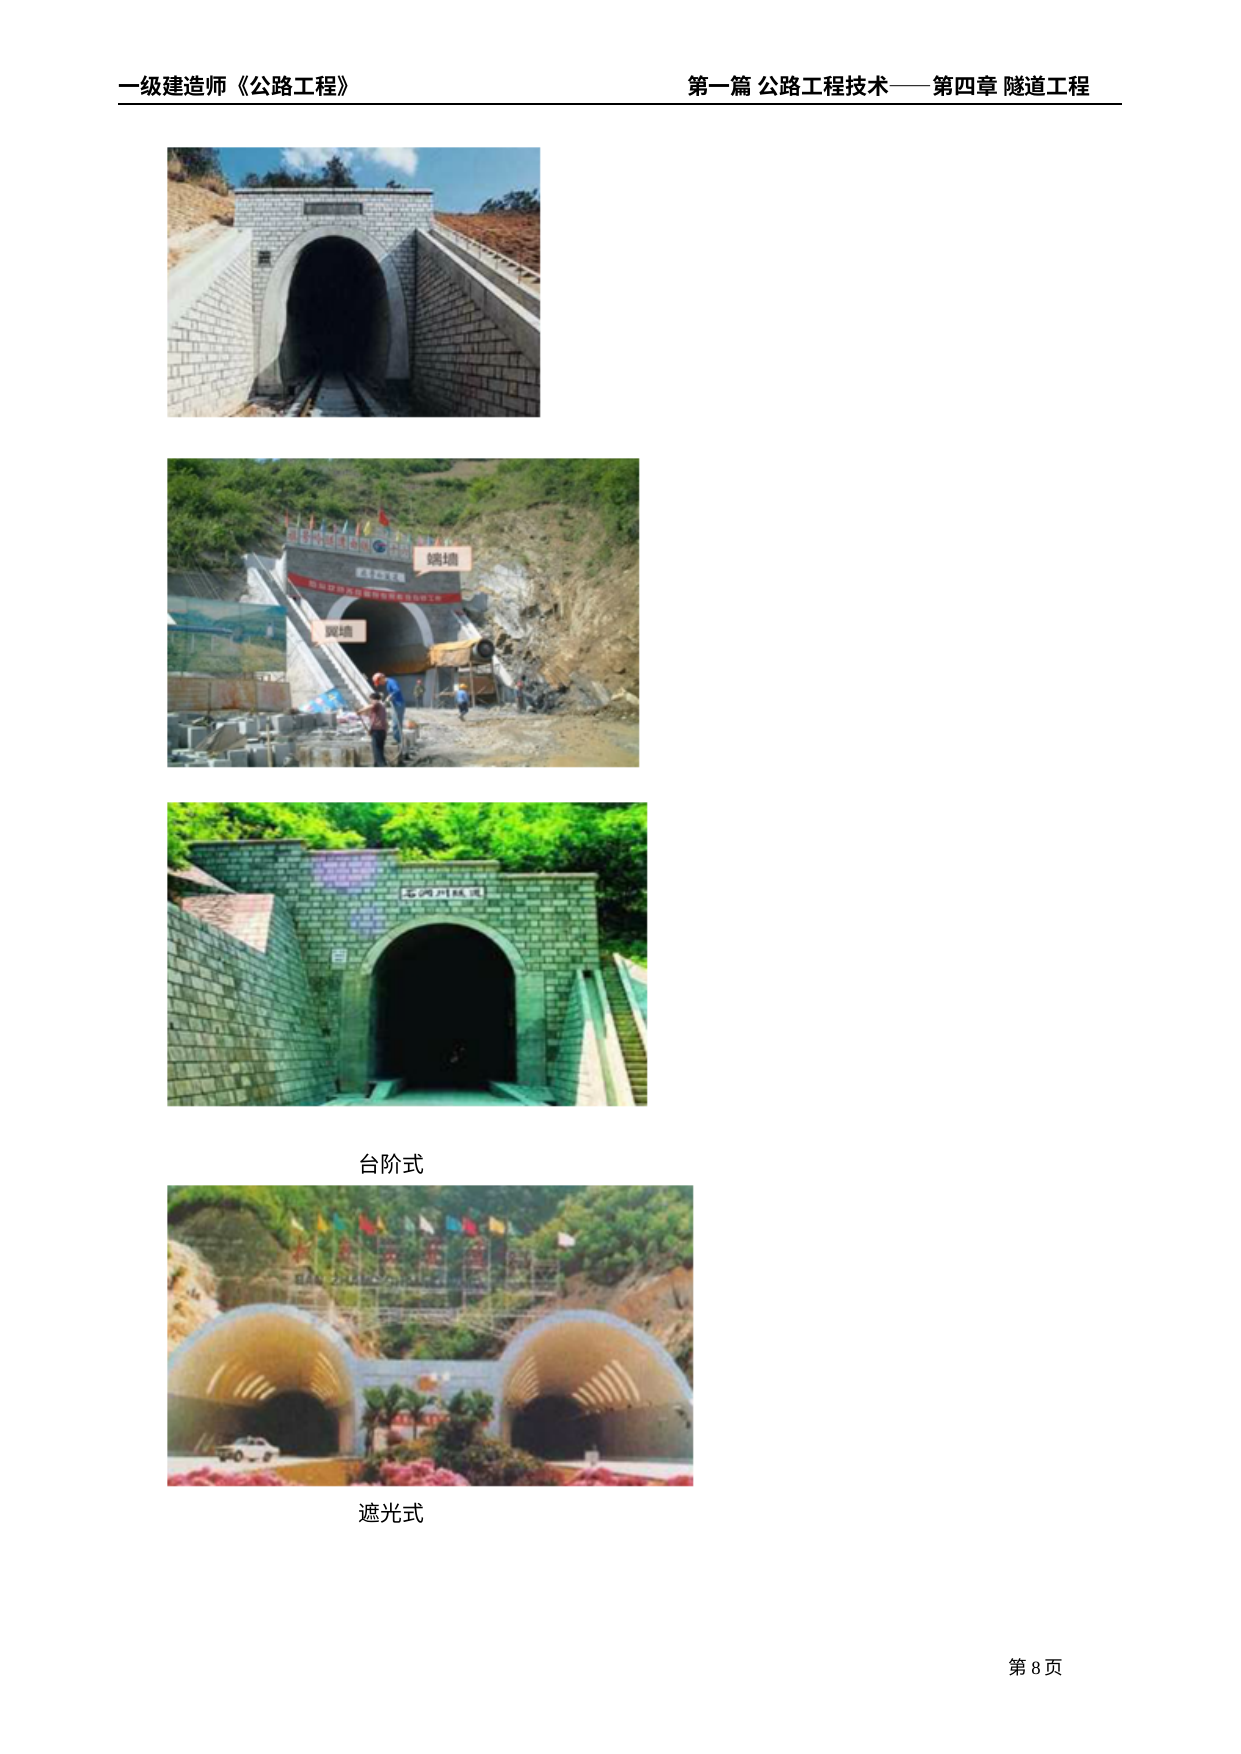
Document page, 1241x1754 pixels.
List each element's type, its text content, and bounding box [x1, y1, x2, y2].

picture [166, 457, 641, 769]
picture [166, 801, 648, 1108]
picture [166, 1184, 695, 1488]
text 遮光式 [118, 1495, 1122, 1529]
picture [166, 146, 542, 419]
text 台阶式 [118, 1146, 1122, 1180]
